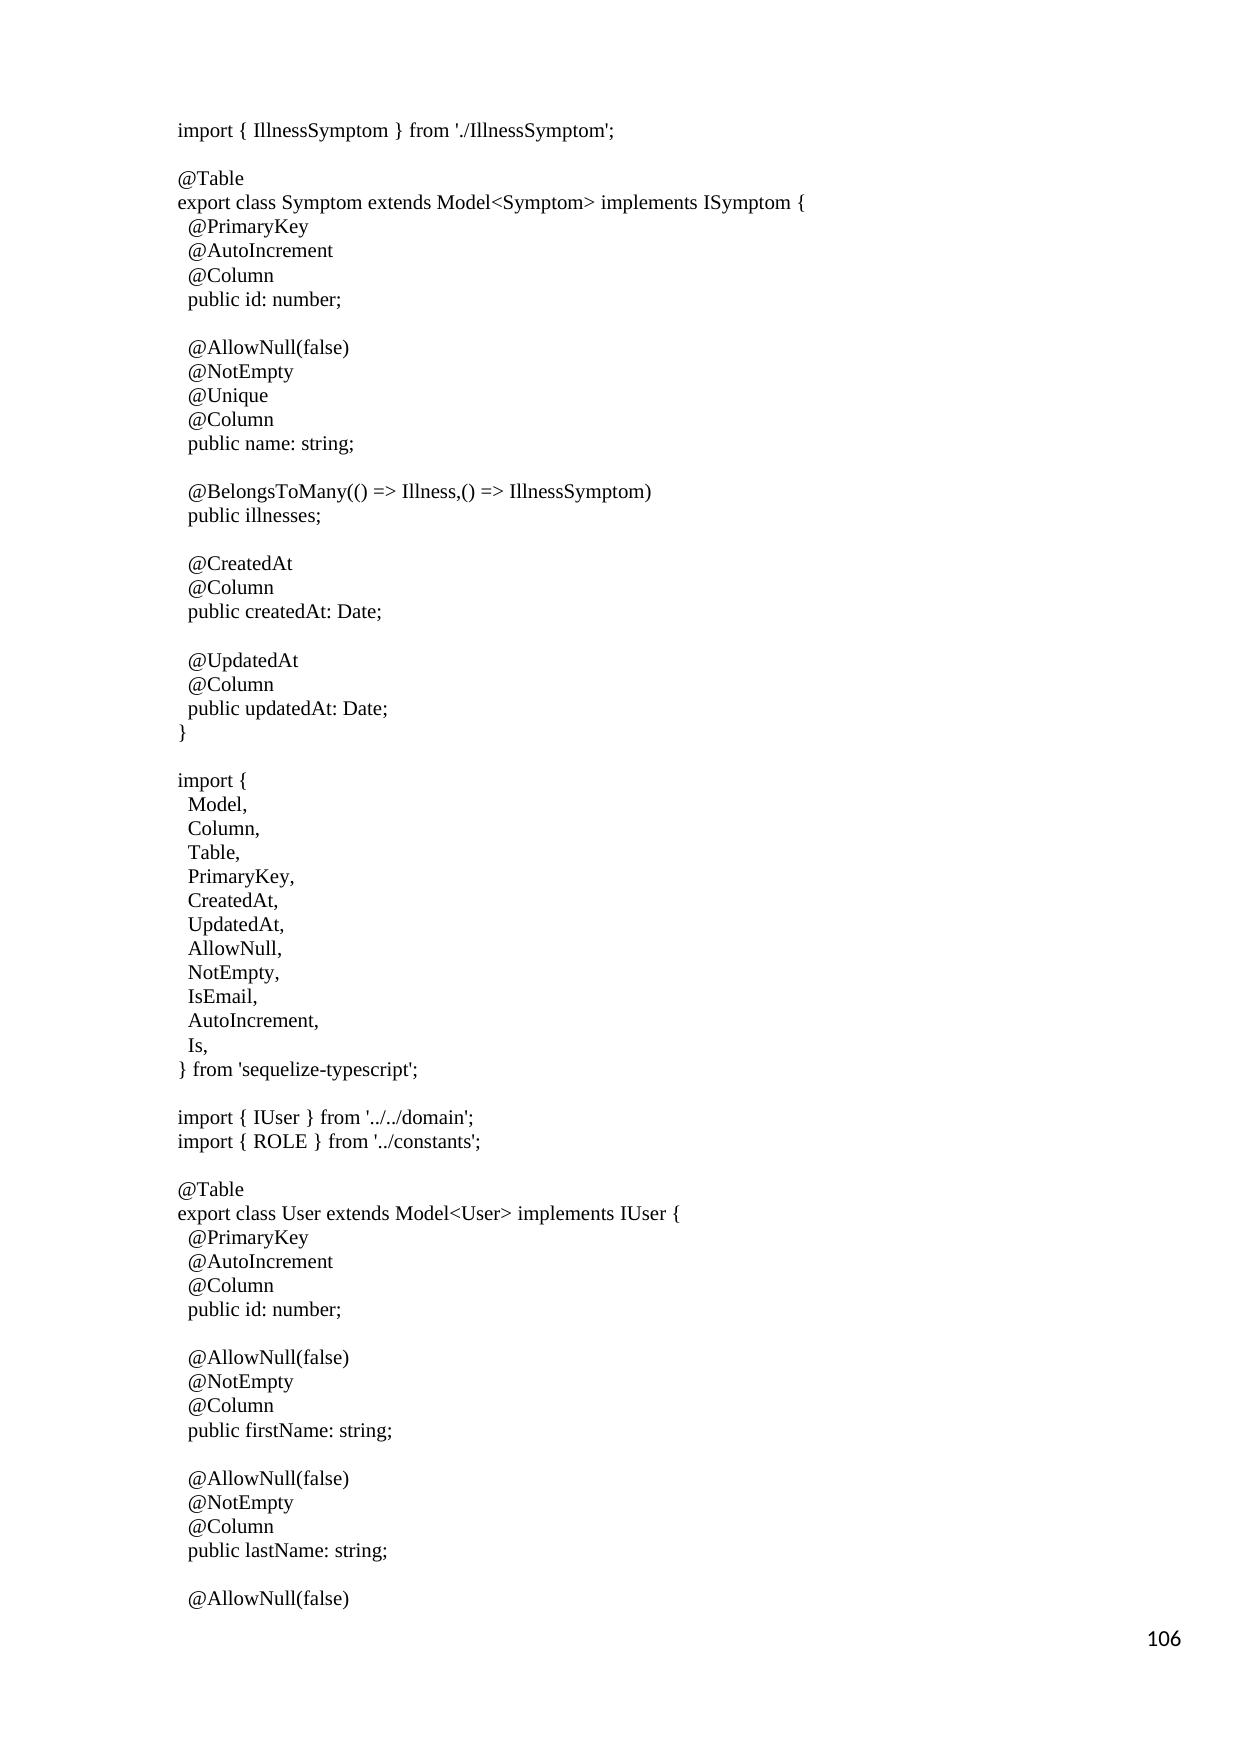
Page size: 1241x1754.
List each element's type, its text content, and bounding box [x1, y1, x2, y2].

text @Table [177, 166, 1181, 190]
text } [177, 720, 1181, 744]
text PrimaryKey, [177, 864, 1181, 888]
text @NotEmpty [177, 1490, 1181, 1514]
text public illnesses; [177, 503, 1181, 527]
text NotEmpty, [177, 960, 1181, 984]
text public id: number; [177, 287, 1181, 311]
text CreatedAt, [177, 888, 1181, 912]
text import { [177, 768, 1181, 792]
text @CreatedAt [177, 551, 1181, 575]
text @AllowNull(false) [177, 1466, 1181, 1490]
text @Table [177, 1177, 1181, 1201]
text @Column [177, 407, 1181, 431]
text Column, [177, 816, 1181, 840]
text Table, [177, 840, 1181, 864]
text @PrimaryKey [177, 1225, 1181, 1249]
text public updatedAt: Date; [177, 696, 1181, 720]
text @Unique [177, 383, 1181, 407]
text @Column [177, 1393, 1181, 1417]
text @Column [177, 262, 1181, 287]
text UpdatedAt, [177, 912, 1181, 936]
text import { IllnessSymptom } from './IllnessSymptom'; [177, 118, 1181, 142]
text @Column [177, 1514, 1181, 1538]
text public name: string; [177, 431, 1181, 455]
text AllowNull, [177, 936, 1181, 960]
text import { IUser } from '../../domain'; [177, 1105, 1181, 1129]
text export class User extends Model<User> implements IUser { [177, 1201, 1181, 1225]
text @Column [177, 672, 1181, 696]
text public id: number; [177, 1297, 1181, 1321]
text AutoIncrement, [177, 1008, 1181, 1032]
text @Column [177, 1273, 1181, 1297]
text import { ROLE } from '../constants'; [177, 1129, 1181, 1153]
text @BelongsToMany(() => Illness,() => IllnessSymptom) [177, 479, 1181, 503]
text public lastName: string; [177, 1538, 1181, 1562]
text @AllowNull(false) [177, 1345, 1181, 1369]
text } from 'sequelize-typescript'; [177, 1057, 1181, 1081]
text @Column [177, 575, 1181, 599]
text Model, [177, 792, 1181, 816]
text Is, [177, 1032, 1181, 1057]
text public firstName: string; [177, 1417, 1181, 1442]
text @AutoIncrement [177, 238, 1181, 262]
text @NotEmpty [177, 359, 1181, 383]
text public createdAt: Date; [177, 599, 1181, 623]
text @UpdatedAt [177, 647, 1181, 672]
text @AutoIncrement [177, 1249, 1181, 1273]
text IsEmail, [177, 984, 1181, 1008]
text @PrimaryKey [177, 214, 1181, 238]
text export class Symptom extends Model<Symptom> implements ISymptom { [177, 190, 1181, 214]
text @AllowNull(false) [177, 335, 1181, 359]
text @AllowNull(false) [177, 1586, 1181, 1610]
text @NotEmpty [177, 1369, 1181, 1393]
